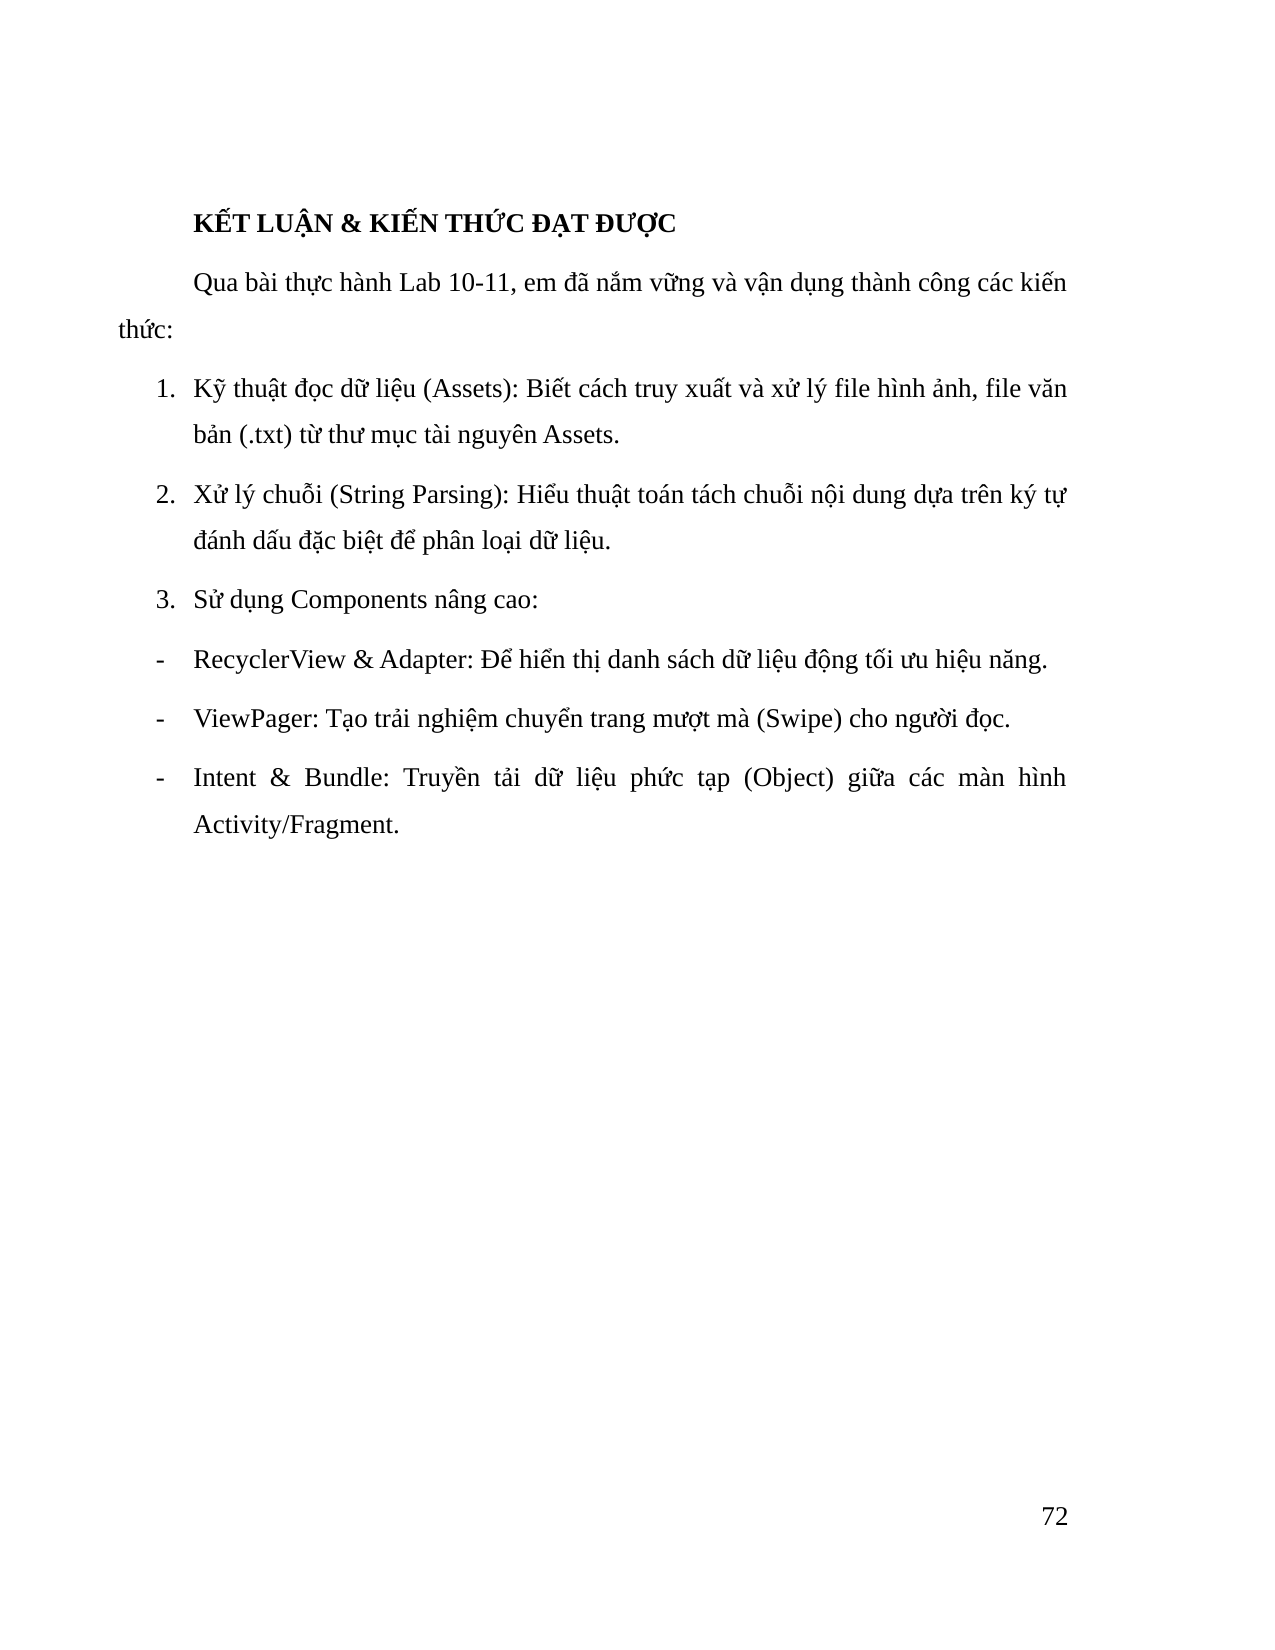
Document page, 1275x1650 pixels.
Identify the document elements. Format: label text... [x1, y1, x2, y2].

list Sử dụng Components nâng cao: [156, 583, 1068, 615]
list Intent & Bundle: Truyền tải dữ liệu phức tạp (Object) giữa các màn hình Activity/Fragment. [156, 761, 1068, 839]
text KẾT LUẬN & KIẾN THỨC ĐẠT ĐƯỢC [118, 207, 1068, 238]
text Qua bài thực hành Lab 10-11, em đã nắm vững và vận dụng thành công các kiến thức: [118, 266, 1068, 344]
list RecyclerView & Adapter: Để hiển thị danh sách dữ liệu động tối ưu hiệu năng. [156, 643, 1068, 674]
list Kỹ thuật đọc dữ liệu (Assets): Biết cách truy xuất và xử lý file hình ảnh, file văn bản (.txt) từ thư mục tài nguyên Assets. [156, 372, 1068, 450]
list Xử lý chuỗi (String Parsing): Hiểu thuật toán tách chuỗi nội dung dựa trên ký tự đánh dấu đặc biệt để phân loại dữ liệu. [156, 478, 1068, 556]
list ViewPager: Tạo trải nghiệm chuyển trang mượt mà (Swipe) cho người đọc. [156, 702, 1068, 733]
